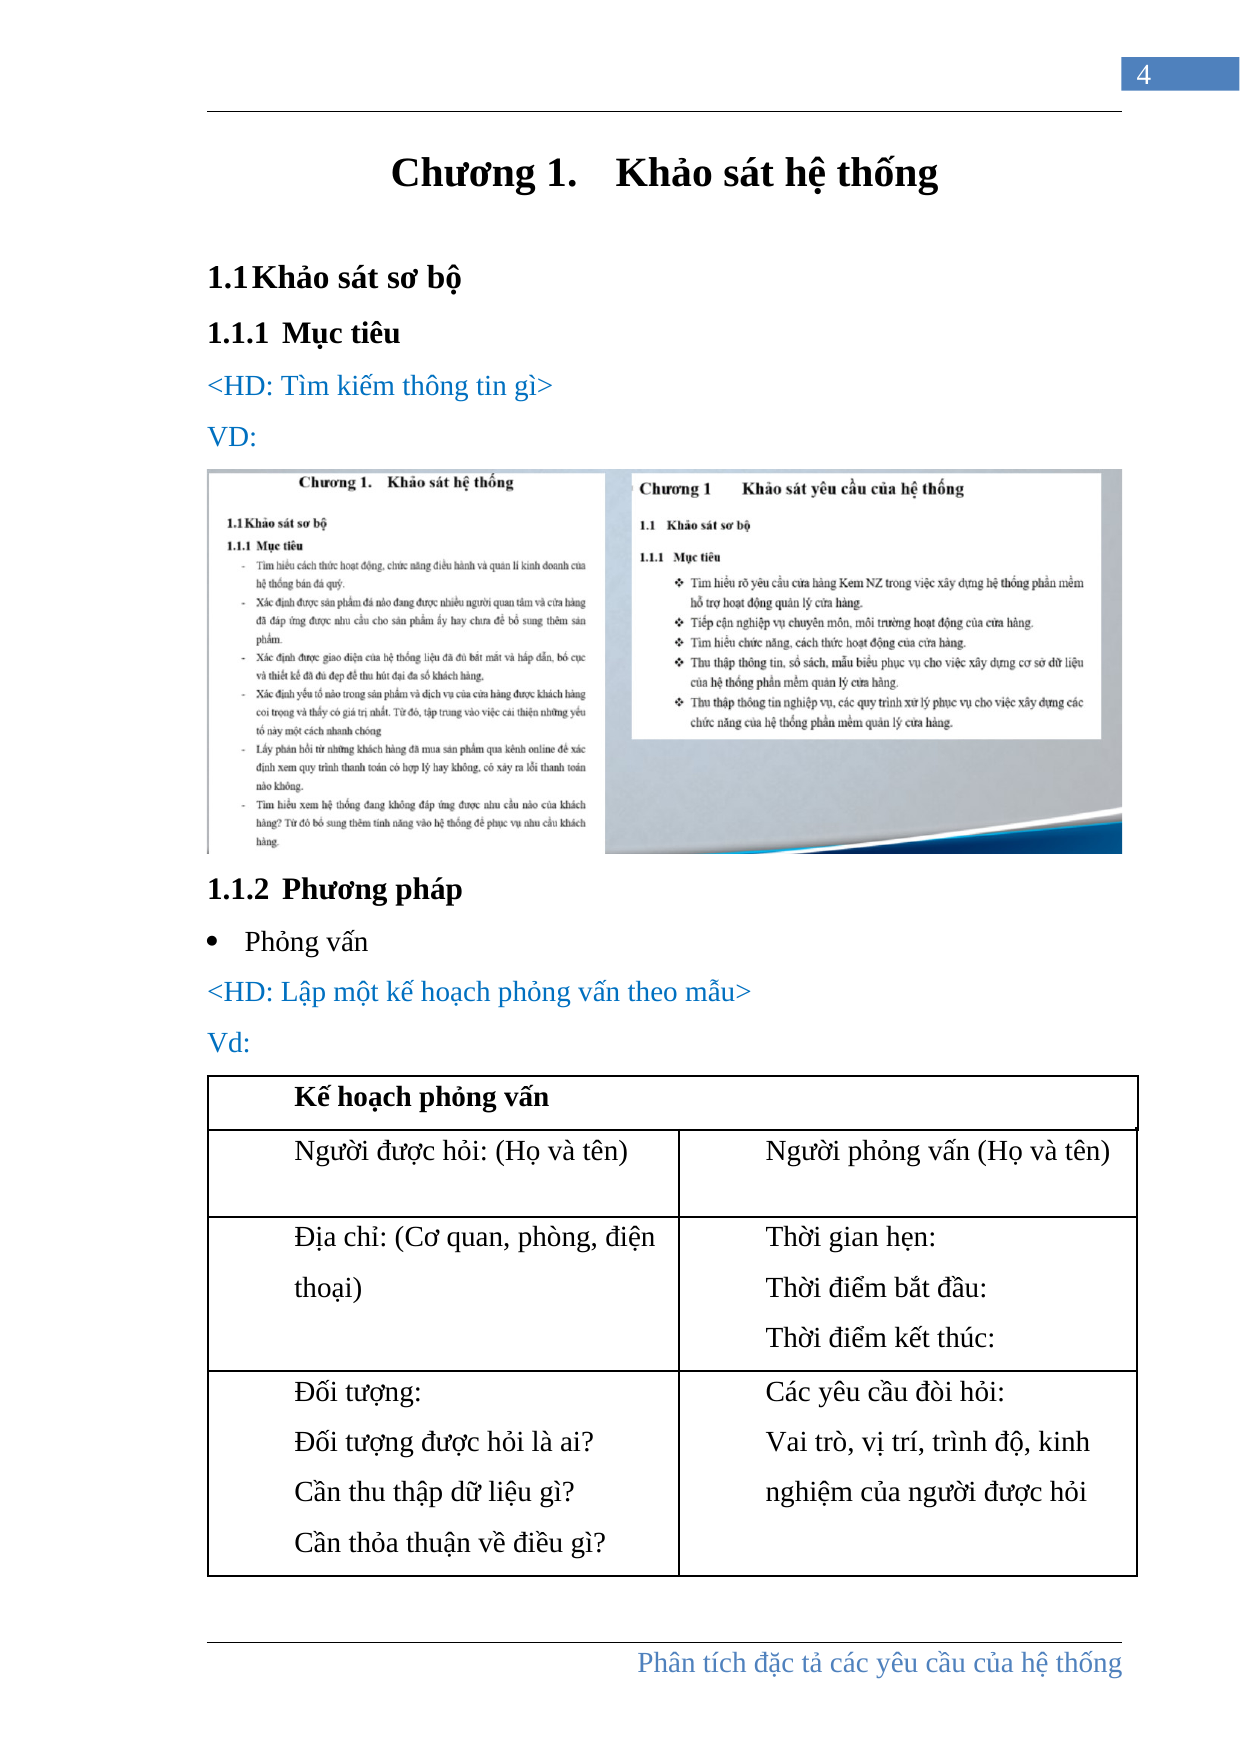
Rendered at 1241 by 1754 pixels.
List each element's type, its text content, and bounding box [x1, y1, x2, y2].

subtitle Phương pháp [207, 870, 1122, 906]
list <HD: Tìm kiếm thông tin gì> [207, 368, 1122, 402]
table_cell Người phỏng vấn (Họ và tên) [680, 1131, 1136, 1216]
subtitle Mục tiêu [207, 314, 1122, 351]
list VD: [207, 419, 1122, 452]
table_cell Các yêu cầu đòi hỏi: Vai trò, vị trí, trình độ, kinh nghiệm của người được hỏi [680, 1372, 1136, 1575]
table_header Kế hoạch phỏng vấn [209, 1077, 1137, 1129]
table_cell Đối tượng: Đối tượng được hỏi là ai? Cần thu thập dữ liệu gì? Cần thỏa thuận về điều gì? [209, 1372, 678, 1575]
list <HD: Lập một kế hoạch phỏng vấn theo mẫu> [207, 974, 1122, 1008]
list Vd: [207, 1025, 1122, 1058]
subtitle Khảo sát sơ bộ [207, 257, 1122, 295]
table_cell Địa chỉ: (Cơ quan, phòng, điện thoại) [209, 1218, 678, 1370]
subtitle Khảo sát hệ thống [207, 148, 1122, 196]
picture [206, 469, 1123, 854]
table_cell Thời gian hẹn: Thời điểm bắt đầu: Thời điểm kết thúc: [680, 1218, 1136, 1370]
table_cell Người được hỏi: (Họ và tên) [209, 1131, 678, 1216]
list Phỏng vấn [207, 924, 1122, 958]
